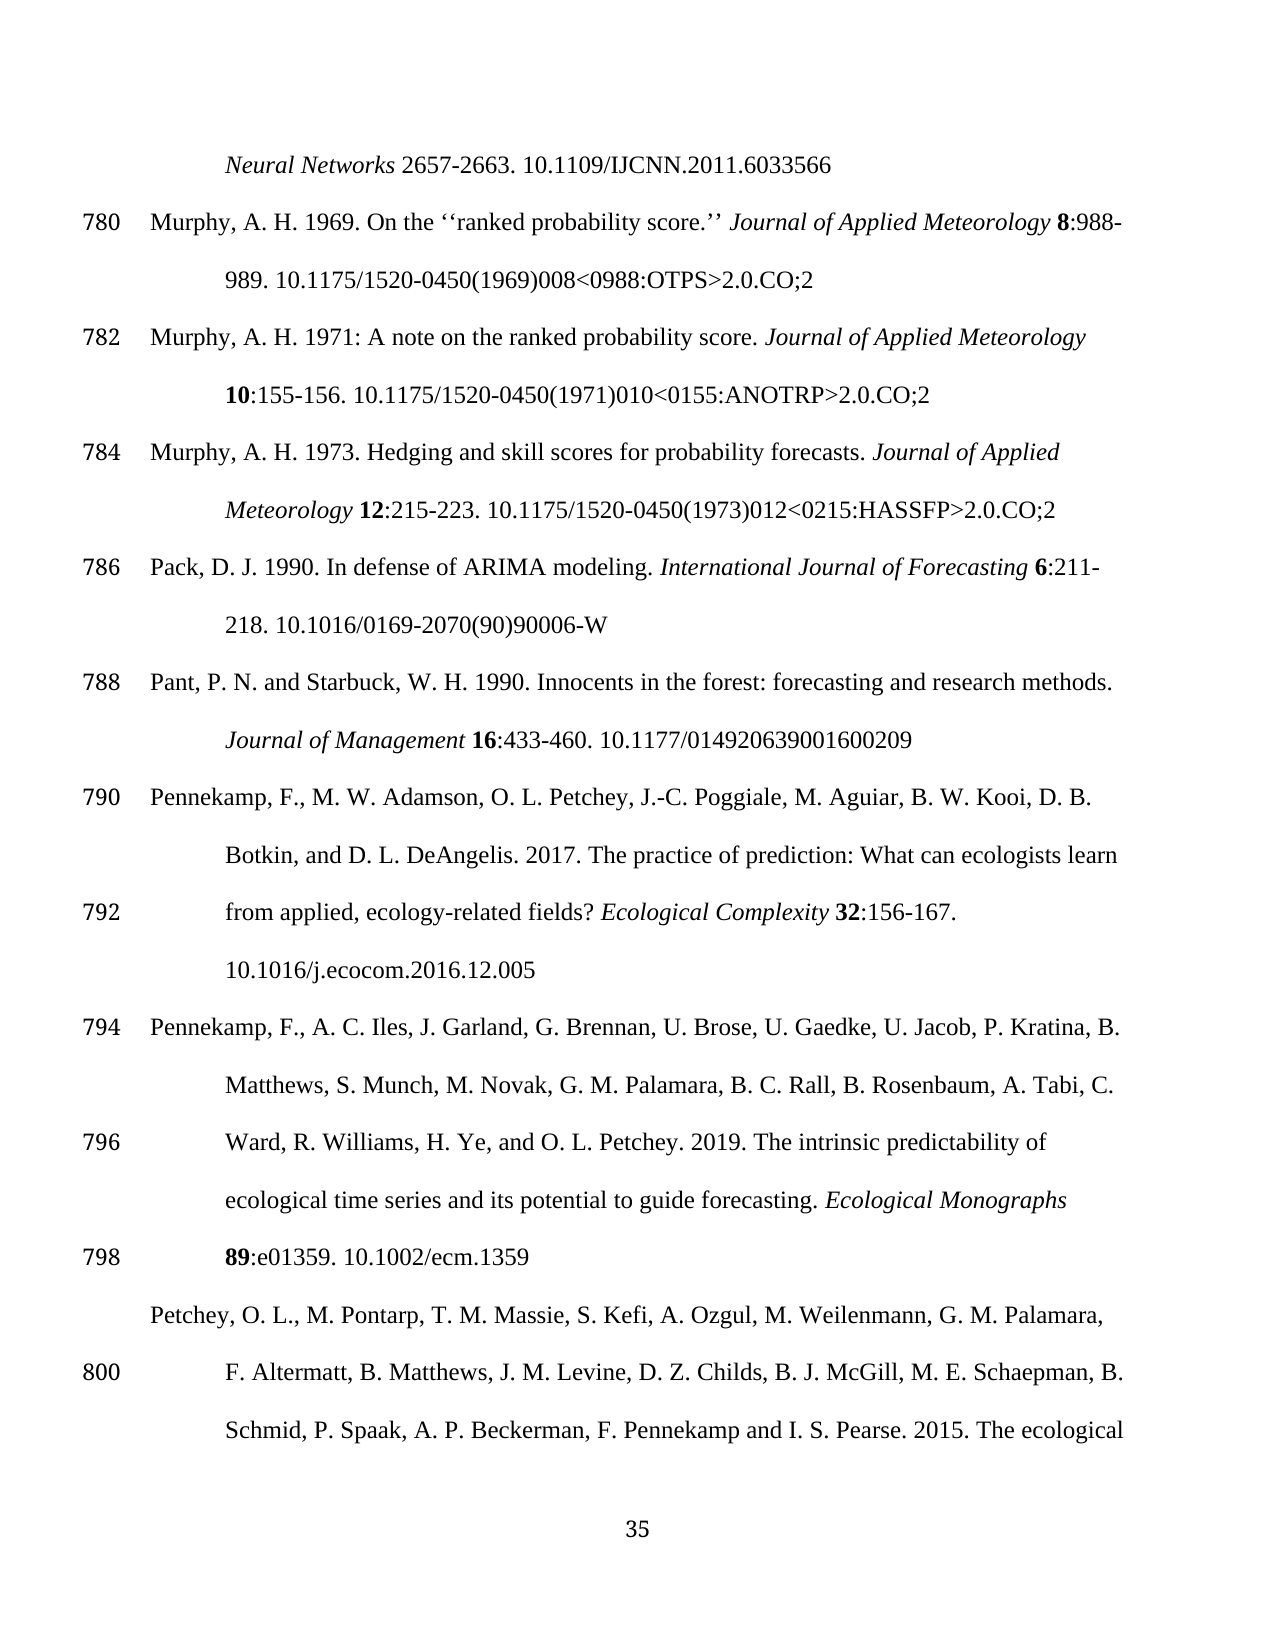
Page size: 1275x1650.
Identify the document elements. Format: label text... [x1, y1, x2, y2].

text Pant, P. N. and Starbuck, W. H. 1990. Innocents in the forest: forecasting and research methods. Journal of Management 16:433-460. 10.1177/014920639001600209 [150, 667, 1125, 754]
text Murphy, A. H. 1971: A note on the ranked probability score. Journal of Applied Meteorology 10:155-156. 10.1175/1520-0450(1971)010<0155:ANOTRP>2.0.CO;2 [150, 322, 1125, 409]
text Pennekamp, F., M. W. Adamson, O. L. Petchey, J.-C. Poggiale, M. Aguiar, B. W. Kooi, D. B. Botkin, and D. L. DeAngelis. 2017. The practice of prediction: What can ecologists learn from applied, ecology-related fields? Ecological Complexity 32:156-167. 10.1016/j.ecocom.2016.12.005 [150, 782, 1125, 984]
text Pack, D. J. 1990. In defense of ARIMA modeling. International Journal of Forecasting 6:211-218. 10.1016/0169-2070(90)90006-W [150, 552, 1125, 639]
text Murphy, A. H. 1969. On the ‘‘ranked probability score.’’ Journal of Applied Meteorology 8:988-989. 10.1175/1520-0450(1969)008<0988:OTPS>2.0.CO;2 [150, 207, 1125, 294]
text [150, 1300, 1125, 1444]
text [150, 150, 1125, 179]
text Pennekamp, F., A. C. Iles, J. Garland, G. Brennan, U. Brose, U. Gaedke, U. Jacob, P. Kratina, B. Matthews, S. Munch, M. Novak, G. M. Palamara, B. C. Rall, B. Rosenbaum, A. Tabi, C. Ward, R. Williams, H. Ye, and O. L. Petchey. 2019. The intrinsic predictability of ecological time series and its potential to guide forecasting. Ecological Monographs 89:e01359. 10.1002/ecm.1359 [150, 1012, 1125, 1271]
text Murphy, A. H. 1973. Hedging and skill scores for probability forecasts. Journal of Applied Meteorology 12:215-223. 10.1175/1520-0450(1973)012<0215:HASSFP>2.0.CO;2 [150, 437, 1125, 524]
